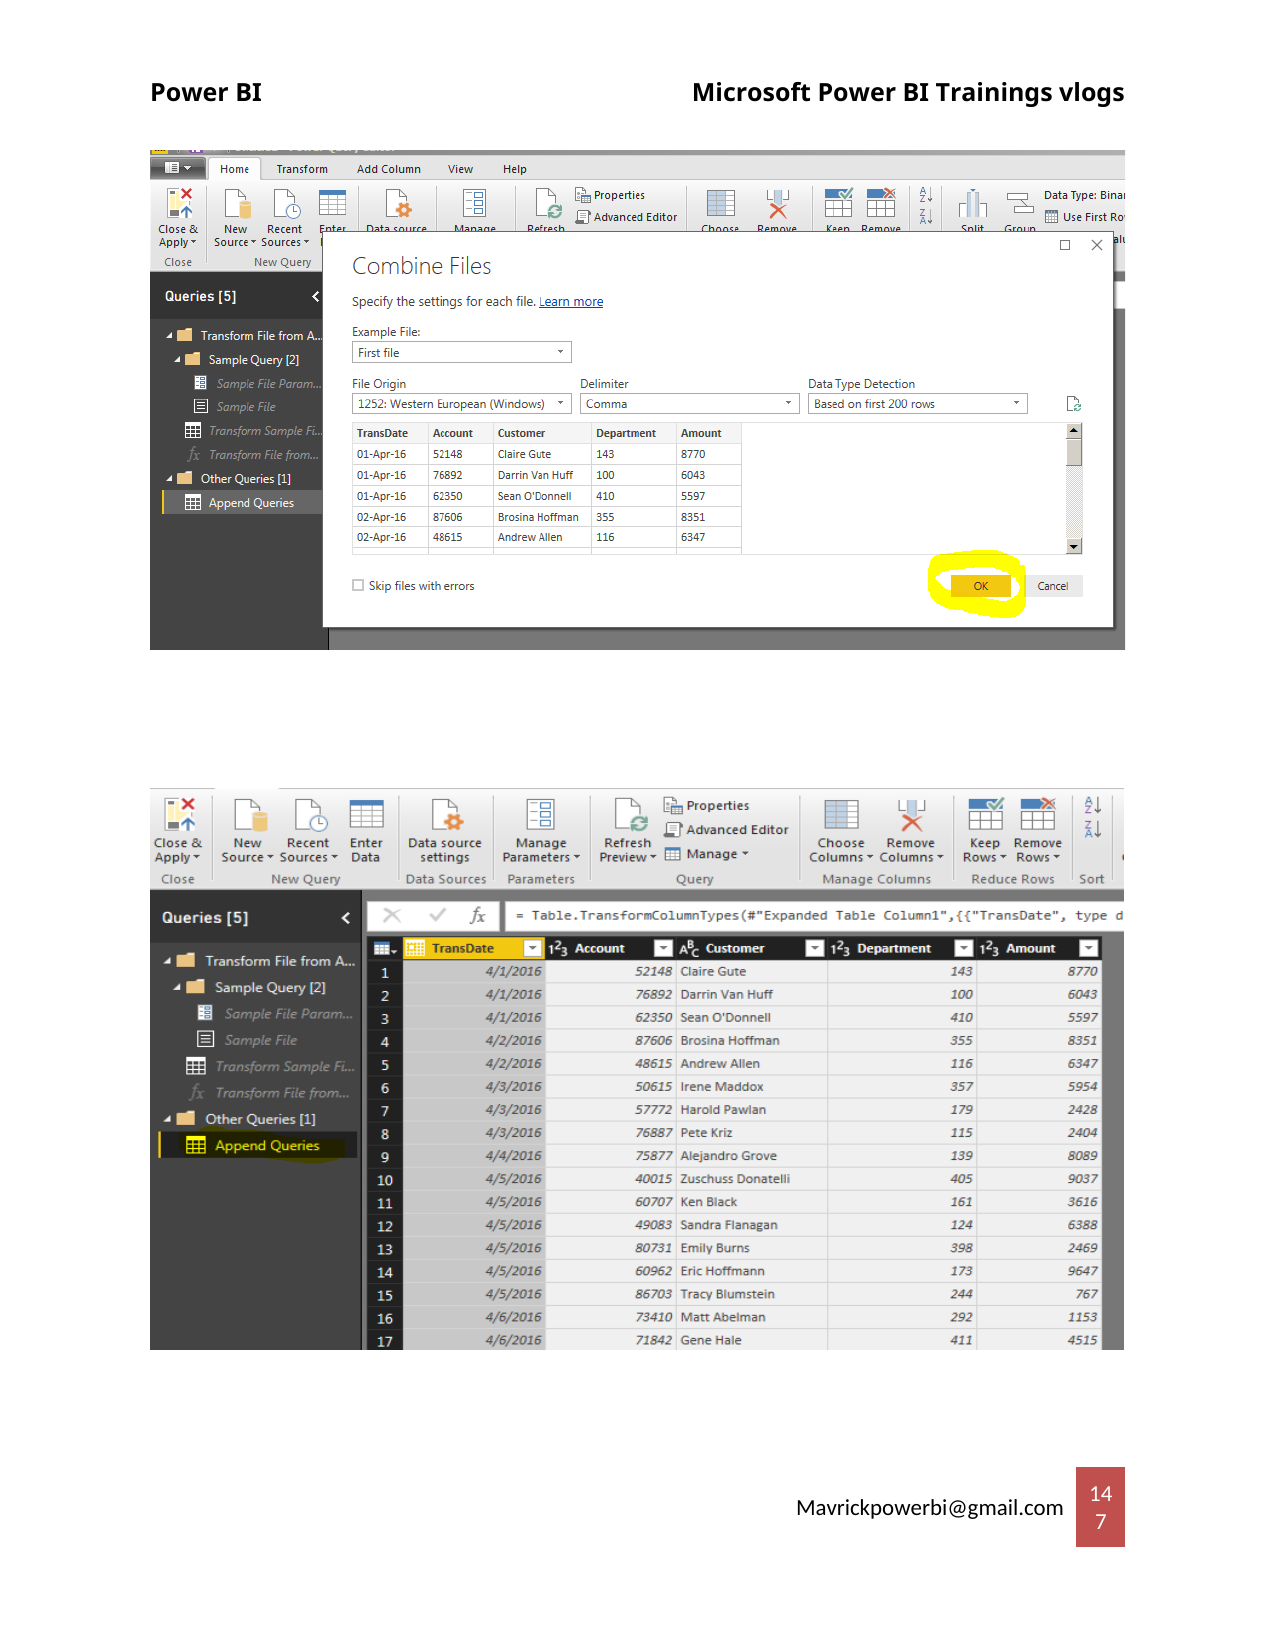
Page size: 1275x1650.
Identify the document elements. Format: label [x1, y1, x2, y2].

picture [150, 150, 1125, 650]
picture [150, 788, 1124, 1350]
